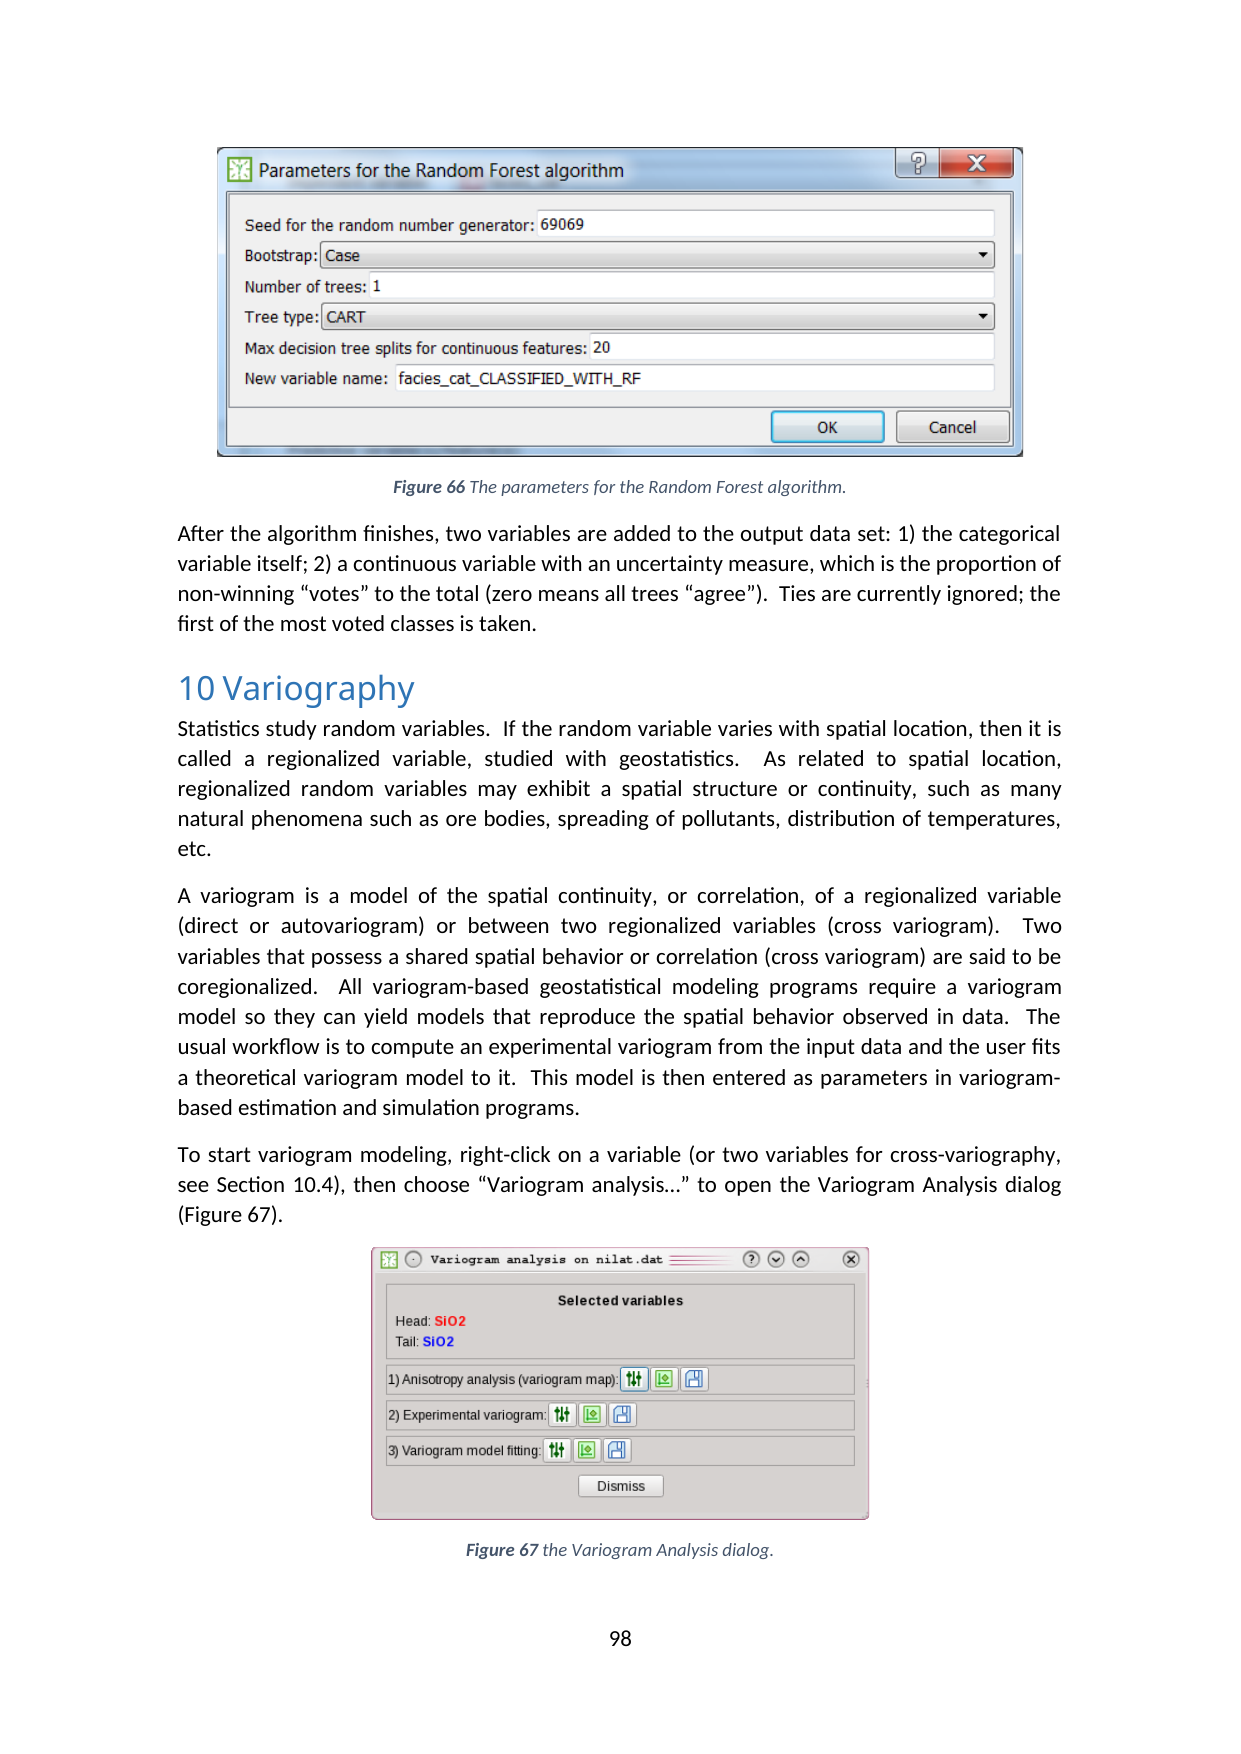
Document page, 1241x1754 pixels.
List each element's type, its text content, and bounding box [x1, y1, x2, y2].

text Figure 66 The parameters for the Random Forest algorithm. [177, 475, 1063, 498]
subtitle Variography [177, 665, 1063, 710]
text After the algorithm finishes, two variables are added to the output data set: 1) the categorical variable itself; 2) a continuous variable with an uncertainty measure, which is the proportion of non-winning “votes” to the total (zero means all trees “agree”). Ties are currently ignored; the first of the most voted classes is taken. [177, 519, 1063, 638]
text To start variogram modeling, right-click on a variable (or two variables for cross-variography, see Section 10.4), then choose “Variogram analysis…” to open the Variogram Analysis dialog (Figure 67). [177, 1140, 1063, 1228]
picture [371, 1247, 870, 1520]
picture [217, 147, 1024, 457]
text Statistics study random variables. If the random variable varies with spatial location, then it is called a regionalized variable, studied with geostatistics. As related to spatial location, regionalized random variables may exhibit a spatial structure or continuity, such as many natural phenomena such as ore bodies, spreading of pollutants, distribution of temperatures, etc. [177, 714, 1063, 863]
text A variogram is a model of the spatial continuity, or correlation, of a regionalized variable (direct or autovariogram) or between two regionalized variables (cross variogram). Two variables that possess a shared spatial behavior or correlation (cross variogram) are said to be coregionalized. All variogram-based geostatistical modeling programs require a variogram model so they can yield models that reproduce the spatial behavior observed in data. The usual workflow is to compute an experimental variogram from the input data and the user fits a theoretical variogram model to it. This model is then entered as parameters in variogram-based estimation and simulation programs. [177, 881, 1063, 1121]
text Figure 67 the Variogram Analysis dialog. [177, 1538, 1063, 1561]
